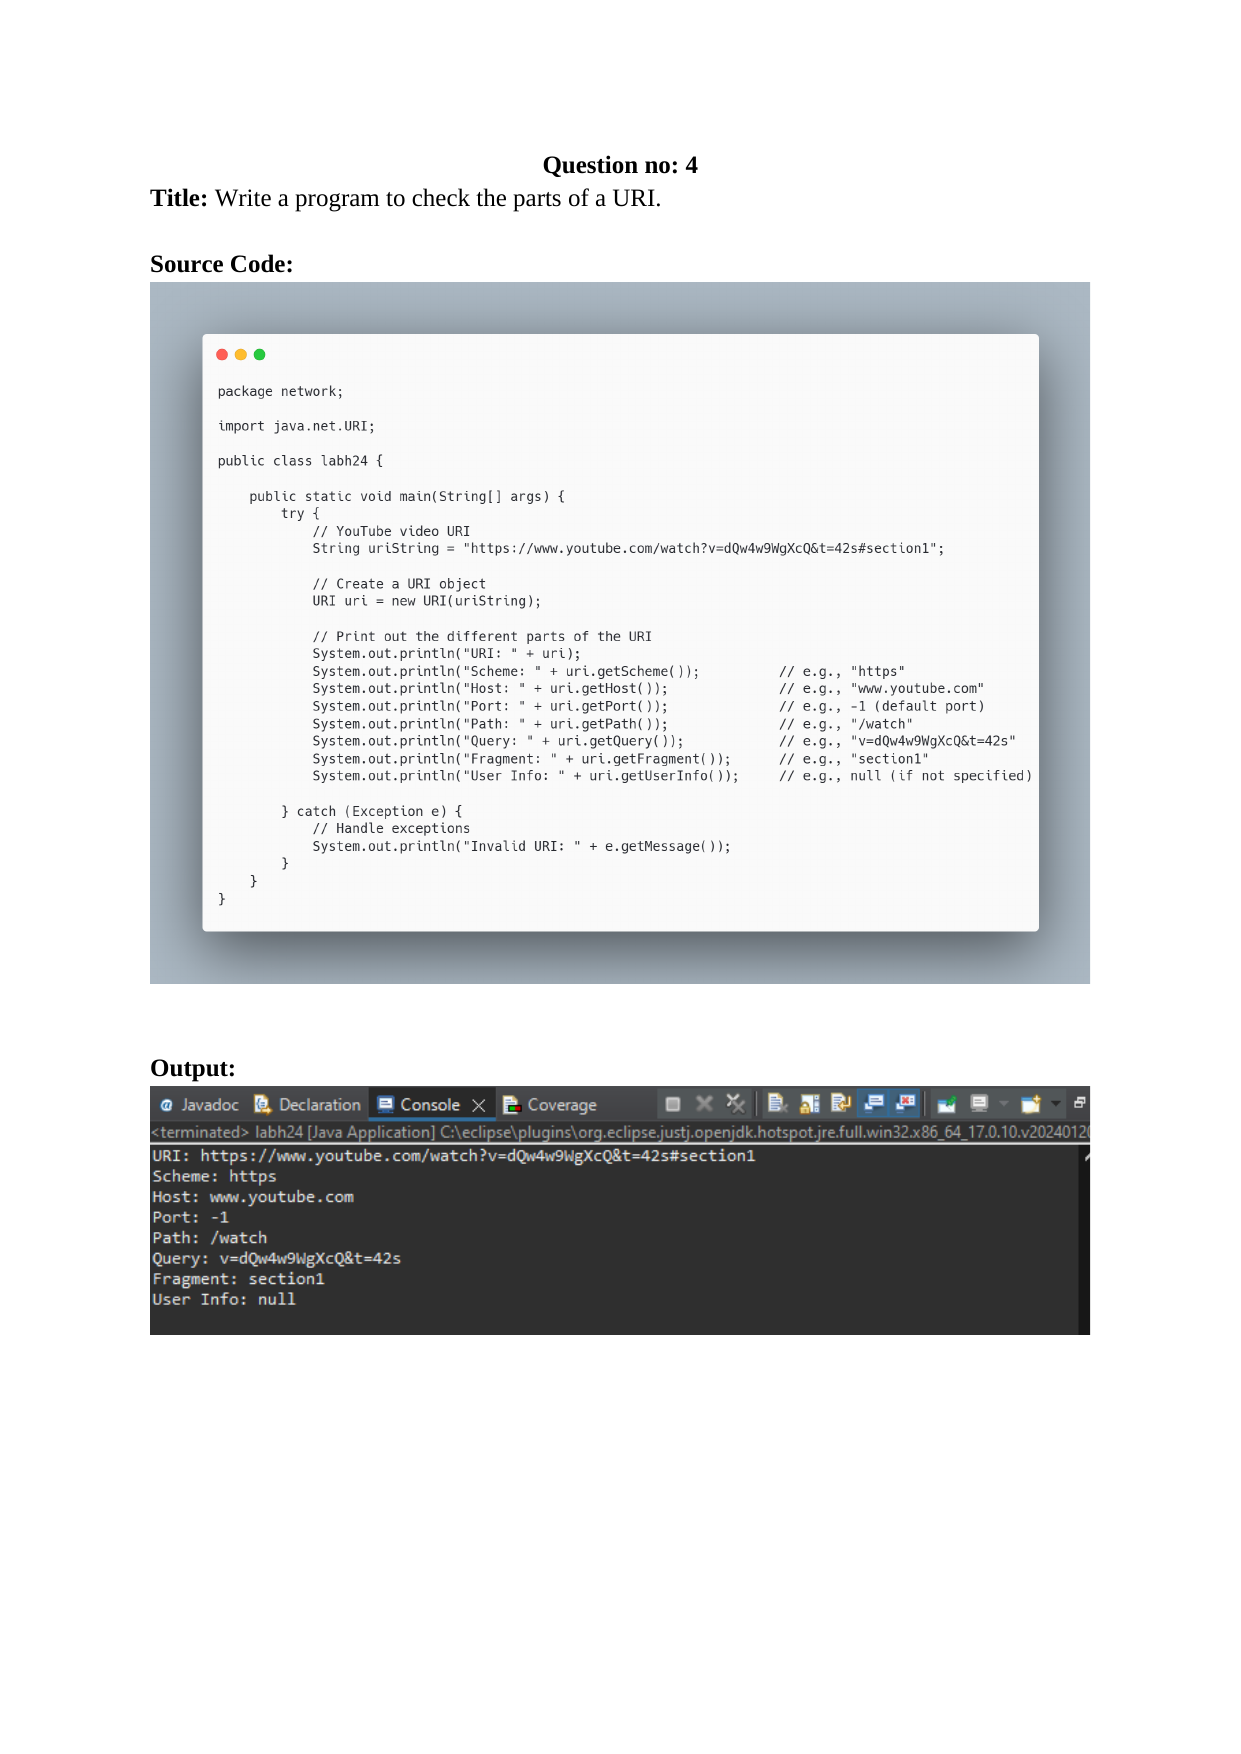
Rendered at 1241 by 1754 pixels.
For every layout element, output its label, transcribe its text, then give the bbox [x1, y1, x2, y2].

text Source Code: [150, 249, 1090, 278]
text Output: [150, 1053, 1090, 1082]
picture [150, 1086, 1091, 1335]
picture [150, 282, 1091, 984]
text Question no: 4 [150, 150, 1090, 179]
text Title: Write a program to check the parts of a URI. [150, 183, 1090, 212]
